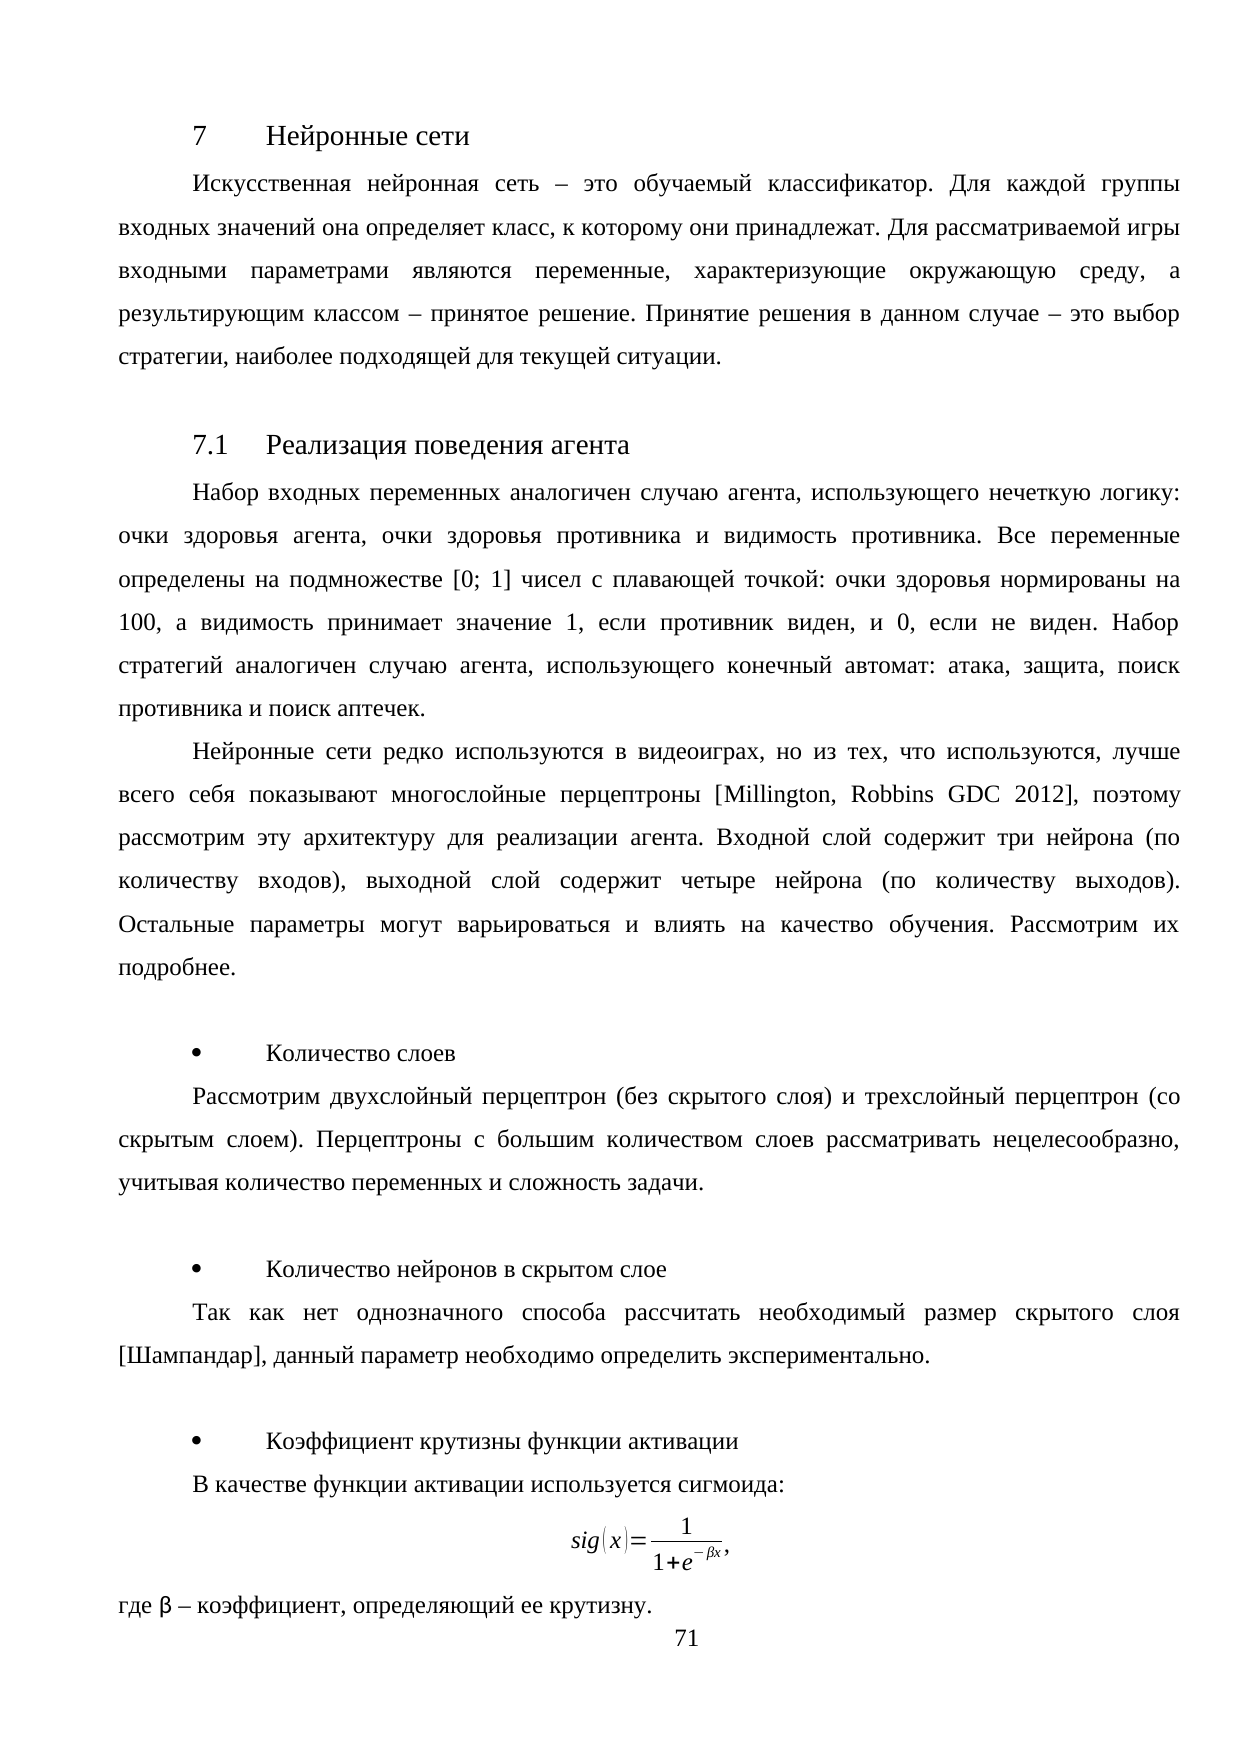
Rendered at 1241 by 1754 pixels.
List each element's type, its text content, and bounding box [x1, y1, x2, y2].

text В качестве функции активации используется сигмоида: [118, 1469, 1181, 1498]
text Нейронные сети редко используются в видеоиграх, но из тех, что используются, лучше всего себя показывают многослойные перцептроны [Millington, Robbins GDC 2012], поэтому рассмотрим эту архитектуру для реализации агента. Входной слой содержит три нейрона (по количеству входов), выходной слой содержит четыре нейрона (по количеству выходов). Остальные параметры могут варьироваться и влиять на качество обучения. Рассмотрим их подробнее. [118, 736, 1181, 981]
subtitle Количество нейронов в скрытом слое [118, 1254, 1181, 1282]
text Набор входных переменных аналогичен случаю агента, использующего нечеткую логику: очки здоровья агента, очки здоровья противника и видимость противника. Все переменные определены на подмножестве [0; 1] чисел с плавающей точкой: очки здоровья нормированы на 100, а видимость принимает значение 1, если противник виден, и 0, если не виден. Набор стратегий аналогичен случаю агента, использующего конечный автомат: атака, защита, поиск противника и поиск аптечек. [118, 477, 1181, 722]
text , [118, 1512, 1181, 1575]
subtitle Коэффициент крутизны функции активации [118, 1426, 1181, 1455]
text Рассмотрим двухслойный перцептрон (без скрытого слоя) и трехслойный перцептрон (со скрытым слоем). Перцептроны с большим количеством слоев рассматривать нецелесообразно, учитывая количество переменных и сложность задачи. [118, 1081, 1181, 1196]
subtitle Нейронные сети [118, 118, 1181, 152]
subtitle Реализация поведения агента [118, 427, 1181, 461]
subtitle Количество слоев [118, 1038, 1181, 1067]
text Так как нет однозначного способа рассчитать необходимый размер скрытого слоя [Шампандар], данный параметр необходимо определить экспериментально. [118, 1297, 1181, 1369]
text где β – коэффициент, определяющий ее крутизну. [118, 1589, 1181, 1620]
text Искусственная нейронная сеть – это обучаемый классификатор. Для каждой группы входных значений она определяет класс, к которому они принадлежат. Для рассматриваемой игры входными параметрами являются переменные, характеризующие окружающую среду, а результирующим классом – принятое решение. Принятие решения в данном случае – это выбор стратегии, наиболее подходящей для текущей ситуации. [118, 168, 1181, 370]
